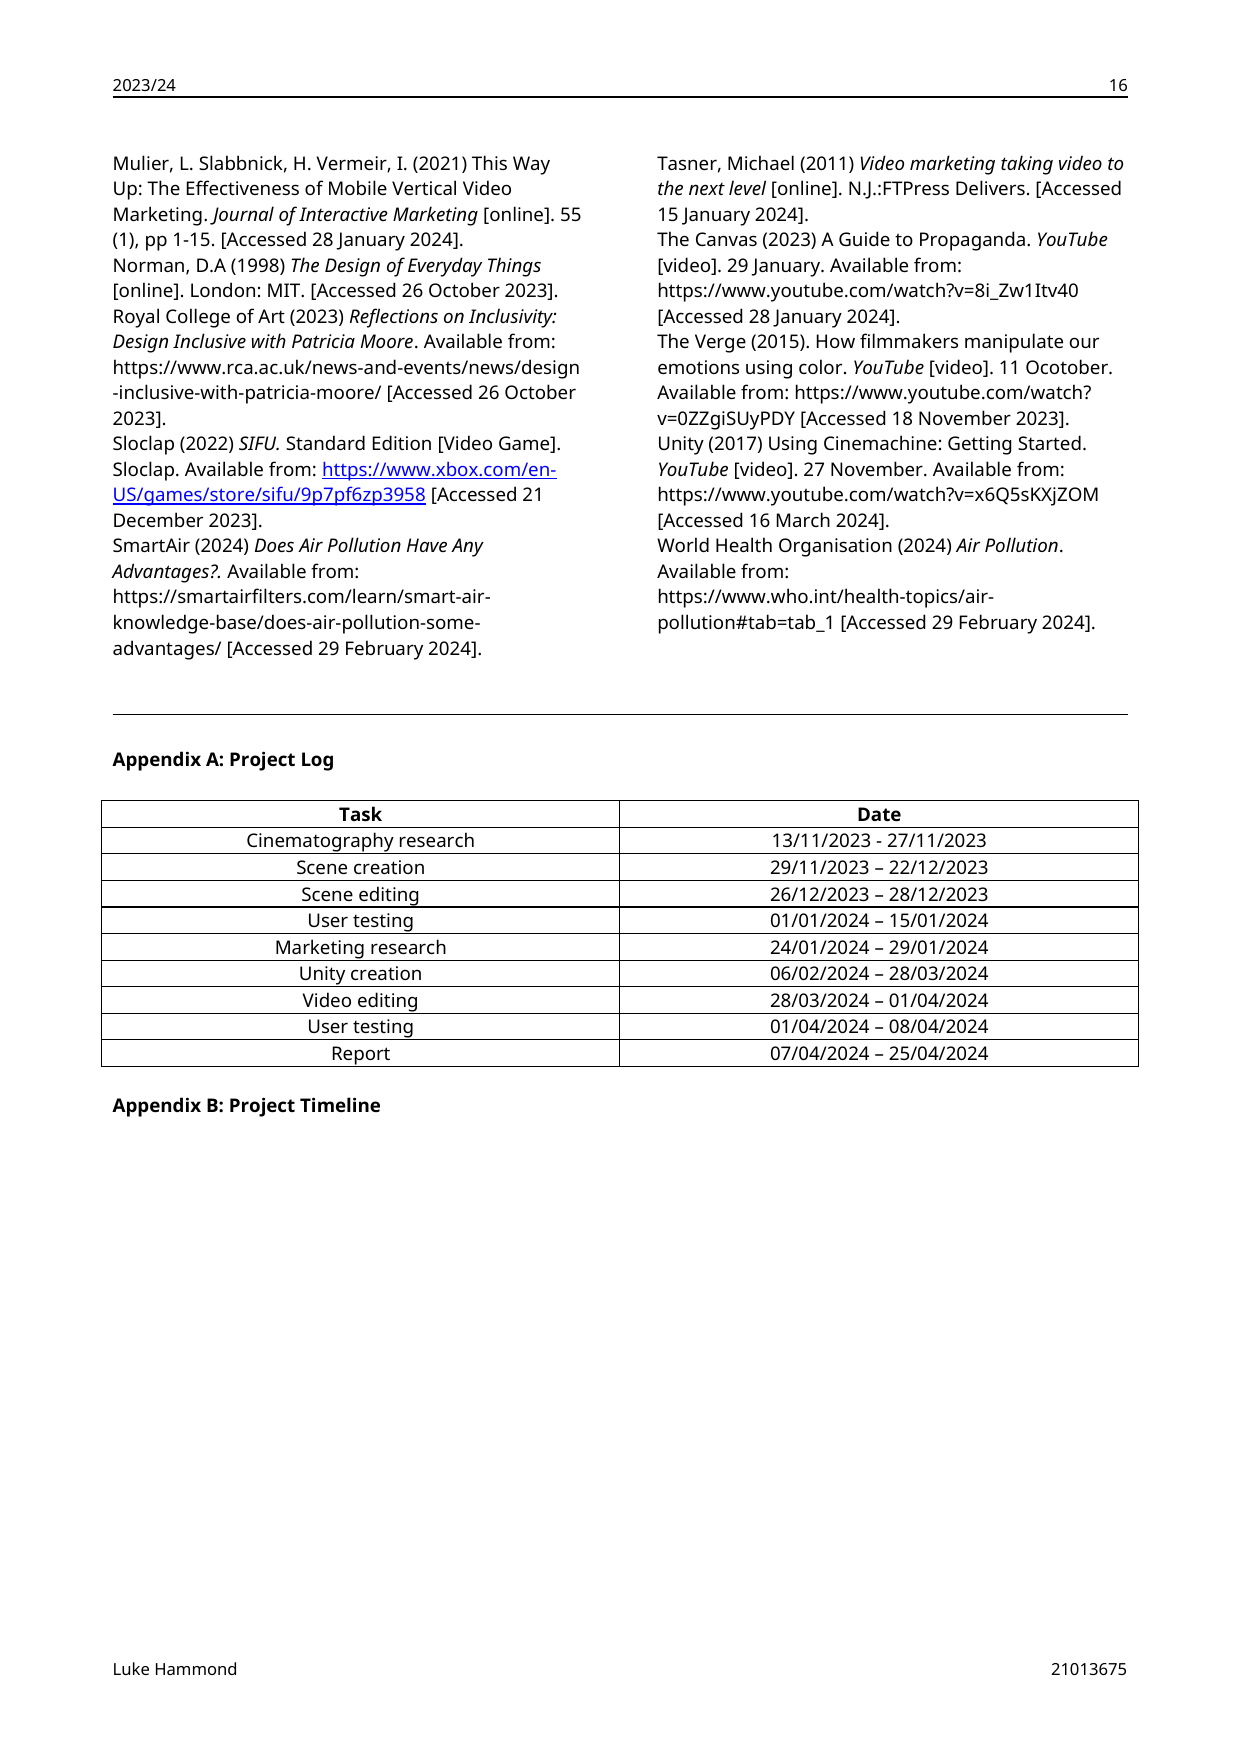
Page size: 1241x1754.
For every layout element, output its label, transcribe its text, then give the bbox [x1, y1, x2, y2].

table_header Task [102, 801, 619, 827]
table_cell 06/02/2024 – 28/03/2024 [620, 961, 1138, 986]
table_cell Video editing [102, 987, 619, 1013]
table_cell Report [102, 1040, 619, 1066]
text Mulier, L. Slabbnick, H. Vermeir, I. (2021) This Way Up: The Effectiveness of Mobile Vertical Video Marketing. Journal of Interactive Marketing [online]. 55 (1), pp 1-15. [Accessed 28 January 2024]. [112, 150, 583, 252]
text Tasner, Michael (2011) Video marketing taking video to the next level [online]. N.J.:FTPress Delivers. [Accessed 15 January 2024]. [657, 150, 1128, 227]
table_cell 07/04/2024 – 25/04/2024 [620, 1040, 1138, 1066]
text Unity (2017) Using Cinemachine: Getting Started. YouTube [video]. 27 November. Available from: https://www.youtube.com/watch?v=x6Q5sKXjZOM [Accessed 16 March 2024]. [657, 431, 1128, 533]
table_cell Unity creation [102, 961, 619, 986]
table_cell 01/04/2024 – 08/04/2024 [620, 1014, 1138, 1039]
text The Canvas (2023) A Guide to Propaganda. YouTube [video]. 29 January. Available from: https://www.youtube.com/watch?v=8i_Zw1Itv40 [Accessed 28 January 2024]. [657, 227, 1128, 329]
text Sloclap (2022) SIFU. Standard Edition [Video Game]. Sloclap. Available from: https://www.xbox.com/en-US/games/store/sifu/9p7pf6zp3958 [Accessed 21 December 2023]. [112, 431, 583, 533]
table_cell 13/11/2023 - 27/11/2023 [620, 828, 1138, 853]
text Appendix B: Project Timeline [112, 1092, 1128, 1118]
text Appendix A: Project Log [112, 746, 1128, 800]
table_cell 28/03/2024 – 01/04/2024 [620, 987, 1138, 1013]
table_cell 26/12/2023 – 28/12/2023 [620, 881, 1138, 906]
table_cell 01/01/2024 – 15/01/2024 [620, 908, 1138, 933]
text The Verge (2015). How filmmakers manipulate our emotions using color. YouTube [video]. 11 Ocotober. Available from: https://www.youtube.com/watch?v=0ZZgiSUyPDY [Accessed 18 November 2023]. [657, 329, 1128, 431]
text Royal College of Art (2023) Reflections on Inclusivity: Design Inclusive with Patricia Moore. Available from: https://www.rca.ac.uk/news-and-events/news/design-inclusive-with-patricia-moore/ [Accessed 26 October 2023]. [112, 303, 583, 431]
table_cell Scene creation [102, 854, 619, 880]
table_cell User testing [102, 908, 619, 933]
table_header Date [620, 801, 1138, 827]
table_cell Scene editing [102, 881, 619, 906]
table_cell User testing [102, 1014, 619, 1039]
text Norman, D.A (1998) The Design of Everyday Things [online]. London: MIT. [Accessed 26 October 2023]. [112, 252, 583, 303]
table_cell Marketing research [102, 934, 619, 959]
table_cell 29/11/2023 – 22/12/2023 [620, 854, 1138, 880]
table_cell 24/01/2024 – 29/01/2024 [620, 934, 1138, 959]
text World Health Organisation (2024) Air Pollution. Available from: https://www.who.int/health-topics/air-pollution#tab=tab_1 [Accessed 29 February 2024]. [657, 533, 1128, 635]
text SmartAir (2024) Does Air Pollution Have Any Advantages?. Available from: https://smartairfilters.com/learn/smart-air-knowledge-base/does-air-pollution-some-advantages/ [Accessed 29 February 2024]. [112, 533, 583, 660]
table_cell Cinematography research [102, 828, 619, 853]
